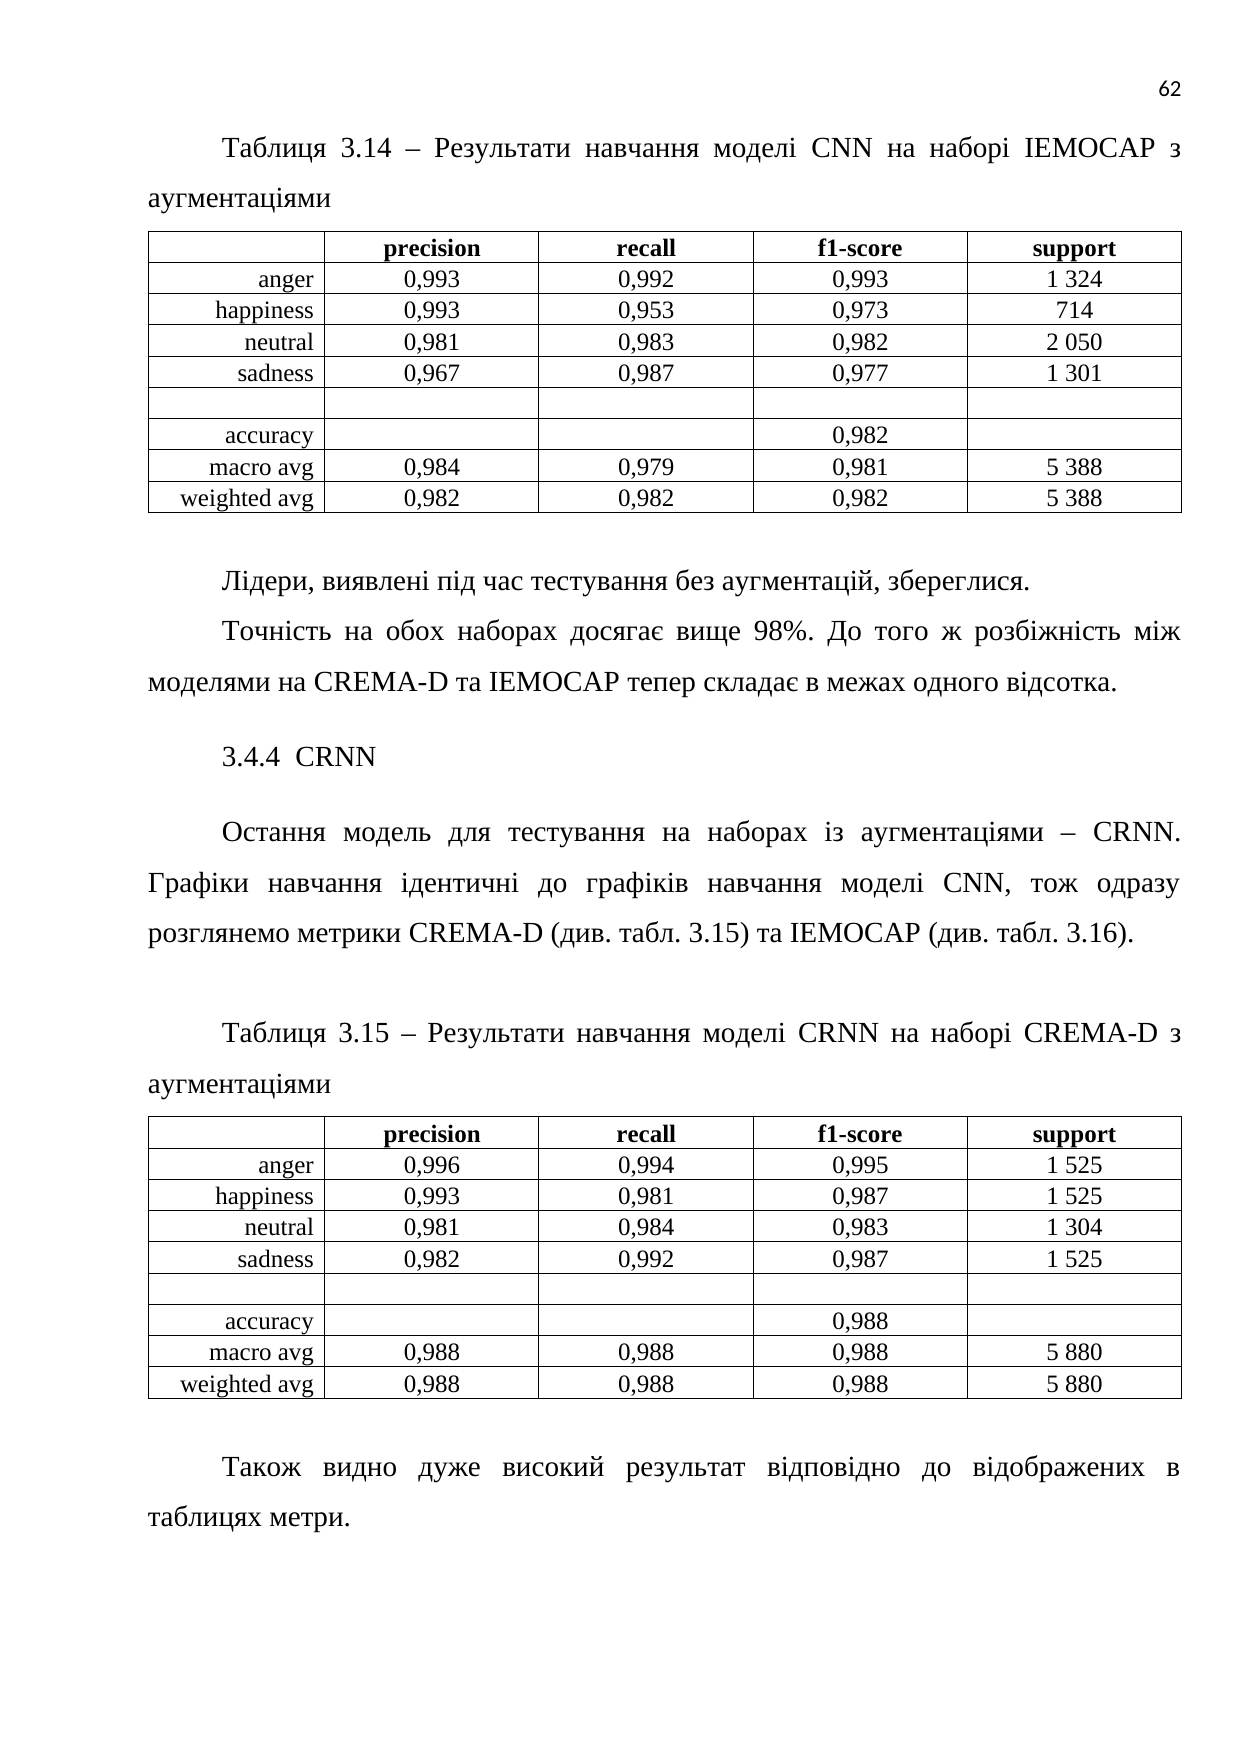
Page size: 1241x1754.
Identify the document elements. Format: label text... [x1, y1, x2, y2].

text Лідери, виявлені під час тестування без аугментацій, збереглися. [148, 563, 1181, 597]
text Таблиця 3.14 – Результати навчання моделі CNN на наборі IEMOCAP з аугментаціями [148, 130, 1181, 214]
table_cell 0,984 [539, 1211, 753, 1241]
table_cell 0,995 [754, 1149, 967, 1179]
table_cell [149, 1274, 324, 1304]
table_cell 5 388 [968, 482, 1181, 512]
table_cell [539, 419, 753, 449]
table_cell accuracy [149, 419, 324, 449]
table_cell 0,988 [325, 1367, 538, 1397]
table_cell 0,987 [754, 1242, 967, 1272]
table_cell 0,967 [325, 357, 538, 387]
table_cell [539, 1274, 753, 1304]
list CRNN [148, 739, 1181, 773]
table_cell 1 525 [968, 1149, 1181, 1179]
table_cell [968, 1274, 1181, 1304]
table_cell [539, 388, 753, 418]
table_cell [754, 388, 967, 418]
table_header f1-score [754, 232, 967, 262]
table_cell 0,996 [325, 1149, 538, 1179]
table_cell 1 304 [968, 1211, 1181, 1241]
table_cell 0,953 [539, 294, 753, 324]
text Точність на обох наборах досягає вище 98%. До того ж розбіжність між моделями на CREMA-D та IEMOCAP тепер складає в межах одного відсотка. [148, 613, 1181, 697]
table_cell 0,993 [325, 263, 538, 293]
table_header support [968, 1117, 1181, 1147]
table_header f1-score [754, 1117, 967, 1147]
table_cell sadness [149, 1242, 324, 1272]
table_cell anger [149, 1149, 324, 1179]
table_header recall [539, 232, 753, 262]
table_cell 5 880 [968, 1336, 1181, 1366]
table_cell 0,988 [754, 1367, 967, 1397]
table_cell 0,982 [325, 482, 538, 512]
table_cell 0,981 [325, 325, 538, 356]
table_cell 0,977 [754, 357, 967, 387]
table_cell weighted avg [149, 1367, 324, 1397]
table_cell 1 525 [968, 1180, 1181, 1210]
table_cell [149, 388, 324, 418]
table_cell 0,988 [539, 1367, 753, 1397]
table_cell 0,993 [325, 294, 538, 324]
table_cell [325, 419, 538, 449]
table_cell 0,993 [325, 1180, 538, 1210]
table_cell anger [149, 263, 324, 293]
table_cell 0,992 [539, 1242, 753, 1272]
table_cell 0,982 [325, 1242, 538, 1272]
table_header precision [325, 232, 538, 262]
table_cell sadness [149, 357, 324, 387]
table_cell 2 050 [968, 325, 1181, 356]
table_cell 0,994 [539, 1149, 753, 1179]
table_cell 0,981 [539, 1180, 753, 1210]
table_cell 0,982 [754, 325, 967, 356]
table_header recall [539, 1117, 753, 1147]
table_cell [968, 388, 1181, 418]
table_cell 0,988 [754, 1305, 967, 1335]
table_cell 0,987 [754, 1180, 967, 1210]
table_header [149, 1117, 324, 1147]
table_cell 1 525 [968, 1242, 1181, 1272]
table_cell 0,993 [754, 263, 967, 293]
text Також видно дуже високий результат відповідно до відображених в таблицях метри. [148, 1449, 1181, 1533]
table_cell neutral [149, 1211, 324, 1241]
table_cell 0,984 [325, 450, 538, 481]
table_cell [968, 419, 1181, 449]
table_cell 0,979 [539, 450, 753, 481]
table_cell 5 880 [968, 1367, 1181, 1397]
table_cell 1 301 [968, 357, 1181, 387]
table_cell 1 324 [968, 263, 1181, 293]
table_cell 714 [968, 294, 1181, 324]
table_cell [325, 1274, 538, 1304]
table_cell 0,988 [539, 1336, 753, 1366]
table_cell 0,982 [539, 482, 753, 512]
table_cell happiness [149, 1180, 324, 1210]
table_cell 0,988 [325, 1336, 538, 1366]
text Таблиця 3.15 – Результати навчання моделі CRNN на наборі CREMA-D з аугментаціями [148, 1016, 1181, 1099]
table_cell accuracy [149, 1305, 324, 1335]
table_cell [754, 1274, 967, 1304]
table_cell happiness [149, 294, 324, 324]
table_cell 0,973 [754, 294, 967, 324]
table_cell [325, 388, 538, 418]
table_cell 0,992 [539, 263, 753, 293]
table_cell 0,983 [754, 1211, 967, 1241]
table_cell neutral [149, 325, 324, 356]
table_cell 0,982 [754, 419, 967, 449]
table_cell weighted avg [149, 482, 324, 512]
table_cell [968, 1305, 1181, 1335]
table_header support [968, 232, 1181, 262]
table_cell 5 388 [968, 450, 1181, 481]
table_cell 0,982 [754, 482, 967, 512]
table_cell [325, 1305, 538, 1335]
table_cell 0,987 [539, 357, 753, 387]
table_cell [539, 1305, 753, 1335]
list Остання модель для тестування на наборах із аугментаціями – CRNN. Графіки навчання ідентичні до графіків навчання моделі CNN, тож одразу розглянемо метрики CREMA-D (див. табл. 3.15) та IEMOCAP (див. табл. 3.16). [148, 814, 1181, 948]
table_cell 0,981 [325, 1211, 538, 1241]
table_header precision [325, 1117, 538, 1147]
table_header [149, 232, 324, 262]
table_cell 0,988 [754, 1336, 967, 1366]
table_cell macro avg [149, 1336, 324, 1366]
table_cell 0,981 [754, 450, 967, 481]
table_cell 0,983 [539, 325, 753, 356]
table_cell macro avg [149, 450, 324, 481]
